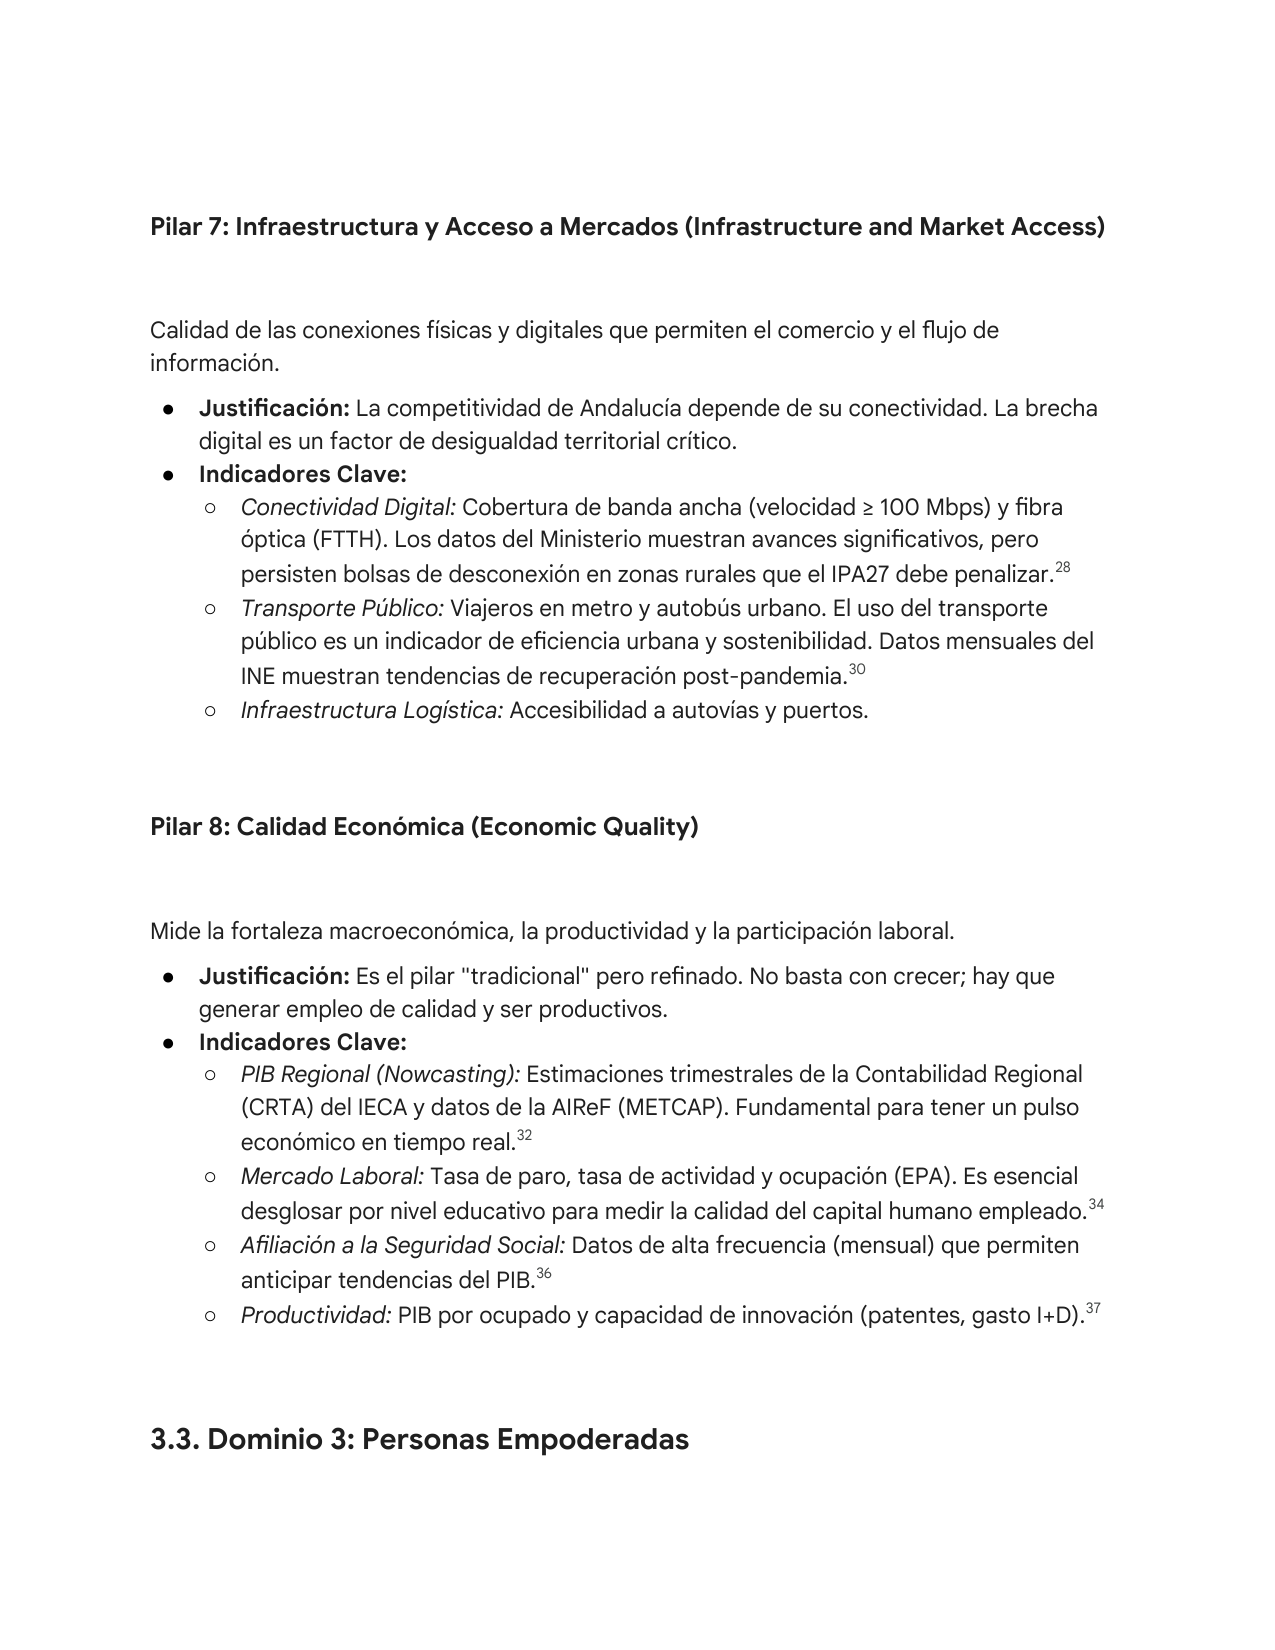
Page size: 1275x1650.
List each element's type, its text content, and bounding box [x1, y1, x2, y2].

text Mide la fortaleza macroeconómica, la productividad y la participación laboral. [150, 917, 1125, 946]
list Indicadores Clave: [161, 1028, 1125, 1057]
list Afiliación a la Seguridad Social: Datos de alta frecuencia (mensual) que permiten anticipar tendencias del PIB.36 [203, 1231, 1125, 1295]
subtitle Pilar 7: Infraestructura y Acceso a Mercados (Infrastructure and Market Access) [150, 211, 1125, 242]
list Conectividad Digital: Cobertura de banda ancha (velocidad ≥ 100 Mbps) y fibra óptica (FTTH). Los datos del Ministerio muestran avances significativos, pero persisten bolsas de desconexión en zonas rurales que el IPA27 debe penalizar.28 [203, 493, 1125, 590]
list Justificación: Es el pilar "tradicional" pero refinado. No basta con crecer; hay que generar empleo de calidad y ser productivos. [161, 962, 1125, 1024]
list Transporte Público: Viajeros en metro y autobús urbano. El uso del transporte público es un indicador de eficiencia urbana y sostenibilidad. Datos mensuales del INE muestran tendencias de recuperación post-pandemia.30 [203, 594, 1125, 691]
subtitle Pilar 8: Calidad Económica (Economic Quality) [150, 811, 1125, 843]
list Justificación: La competitividad de Andalucía depende de su conectividad. La brecha digital es un factor de desigualdad territorial crítico. [161, 394, 1125, 456]
subtitle 3.3. Dominio 3: Personas Empoderadas [150, 1421, 1125, 1458]
list PIB Regional (Nowcasting): Estimaciones trimestrales de la Contabilidad Regional (CRTA) del IECA y datos de la AIReF (METCAP). Fundamental para tener un pulso económico en tiempo real.32 [203, 1061, 1125, 1158]
text Calidad de las conexiones físicas y digitales que permiten el comercio y el flujo de información. [150, 317, 1125, 378]
list Infraestructura Logística: Accesibilidad a autovías y puertos. [203, 696, 1125, 724]
list Indicadores Clave: [161, 460, 1125, 489]
list Mercado Laboral: Tasa de paro, tasa de actividad y ocupación (EPA). Es esencial desglosar por nivel educativo para medir la calidad del capital humano empleado.34 [203, 1162, 1125, 1227]
list Productividad: PIB por ocupado y capacidad de innovación (patentes, gasto I+D).37 [203, 1300, 1125, 1331]
